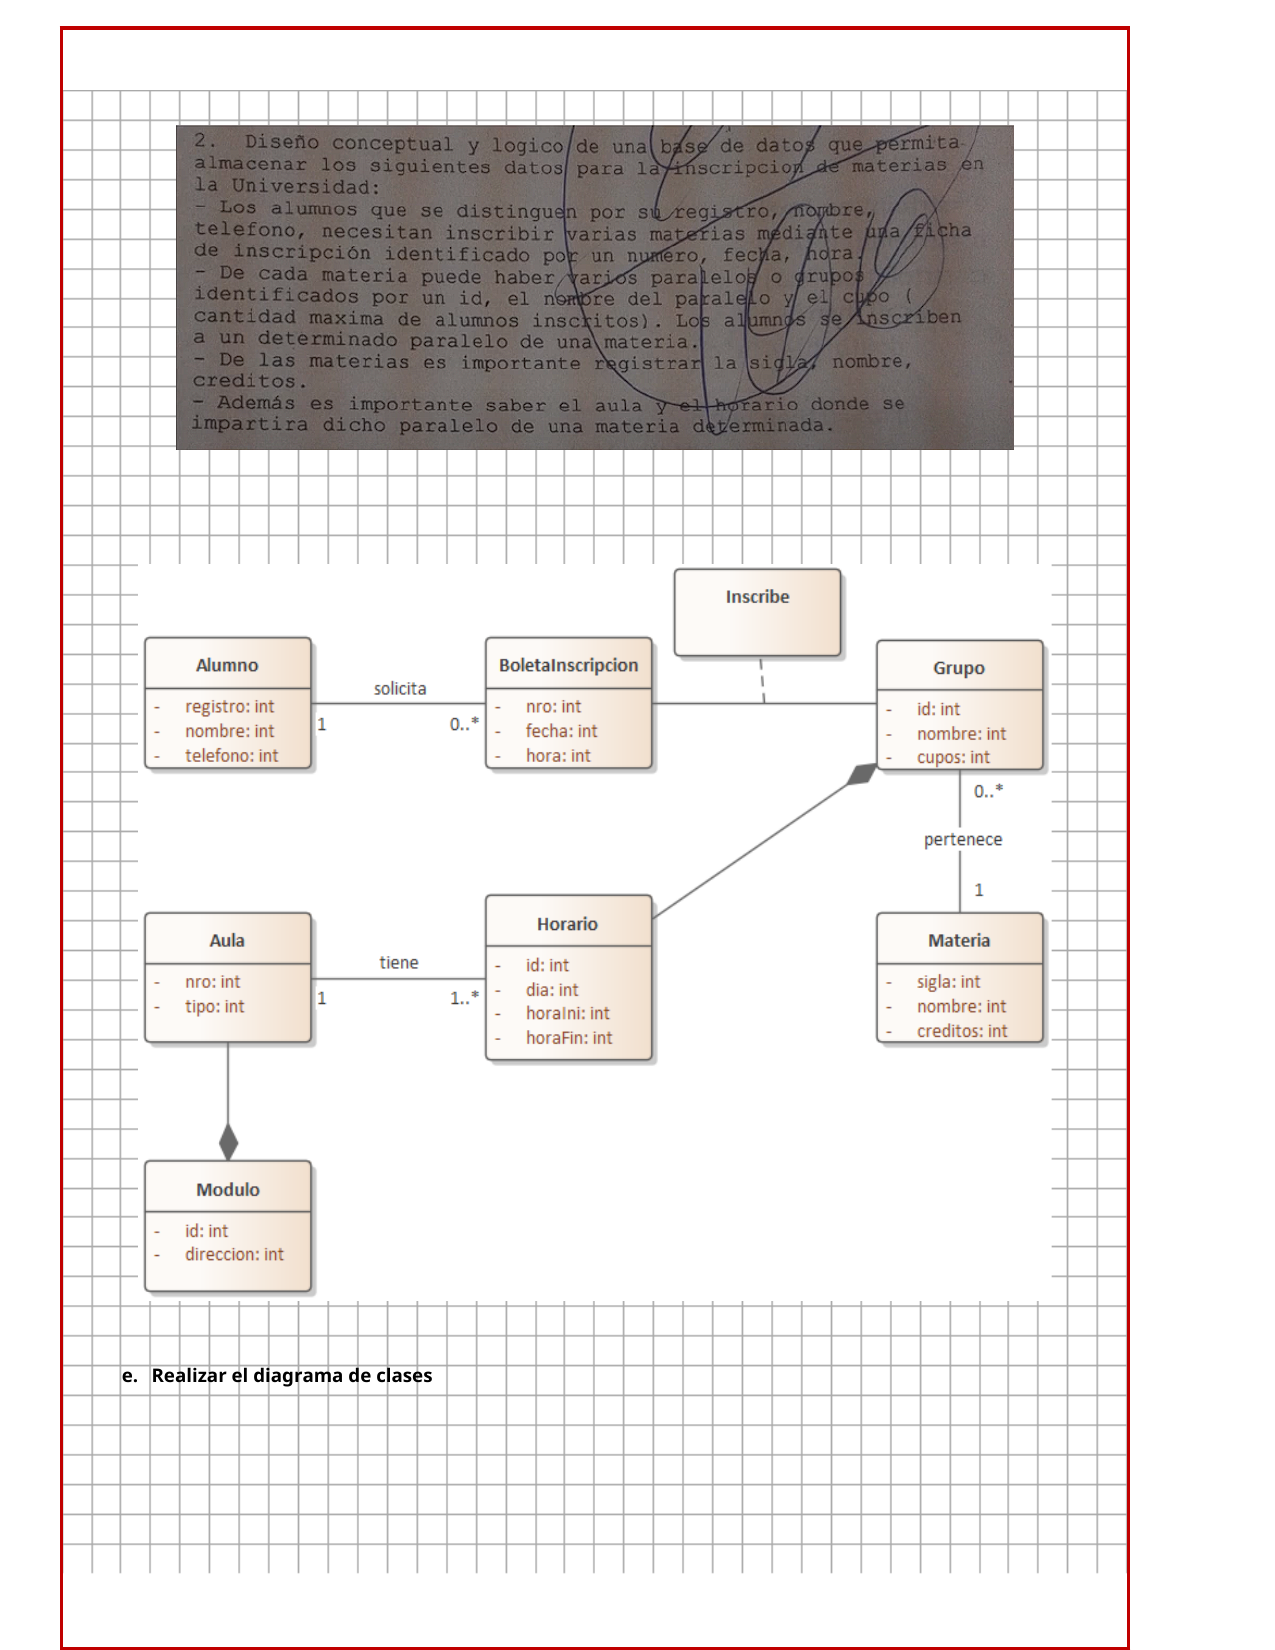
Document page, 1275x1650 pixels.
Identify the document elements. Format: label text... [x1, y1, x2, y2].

subtitle Realizar el diagrama de clases [122, 1359, 1098, 1389]
picture [63, 90, 1127, 1575]
